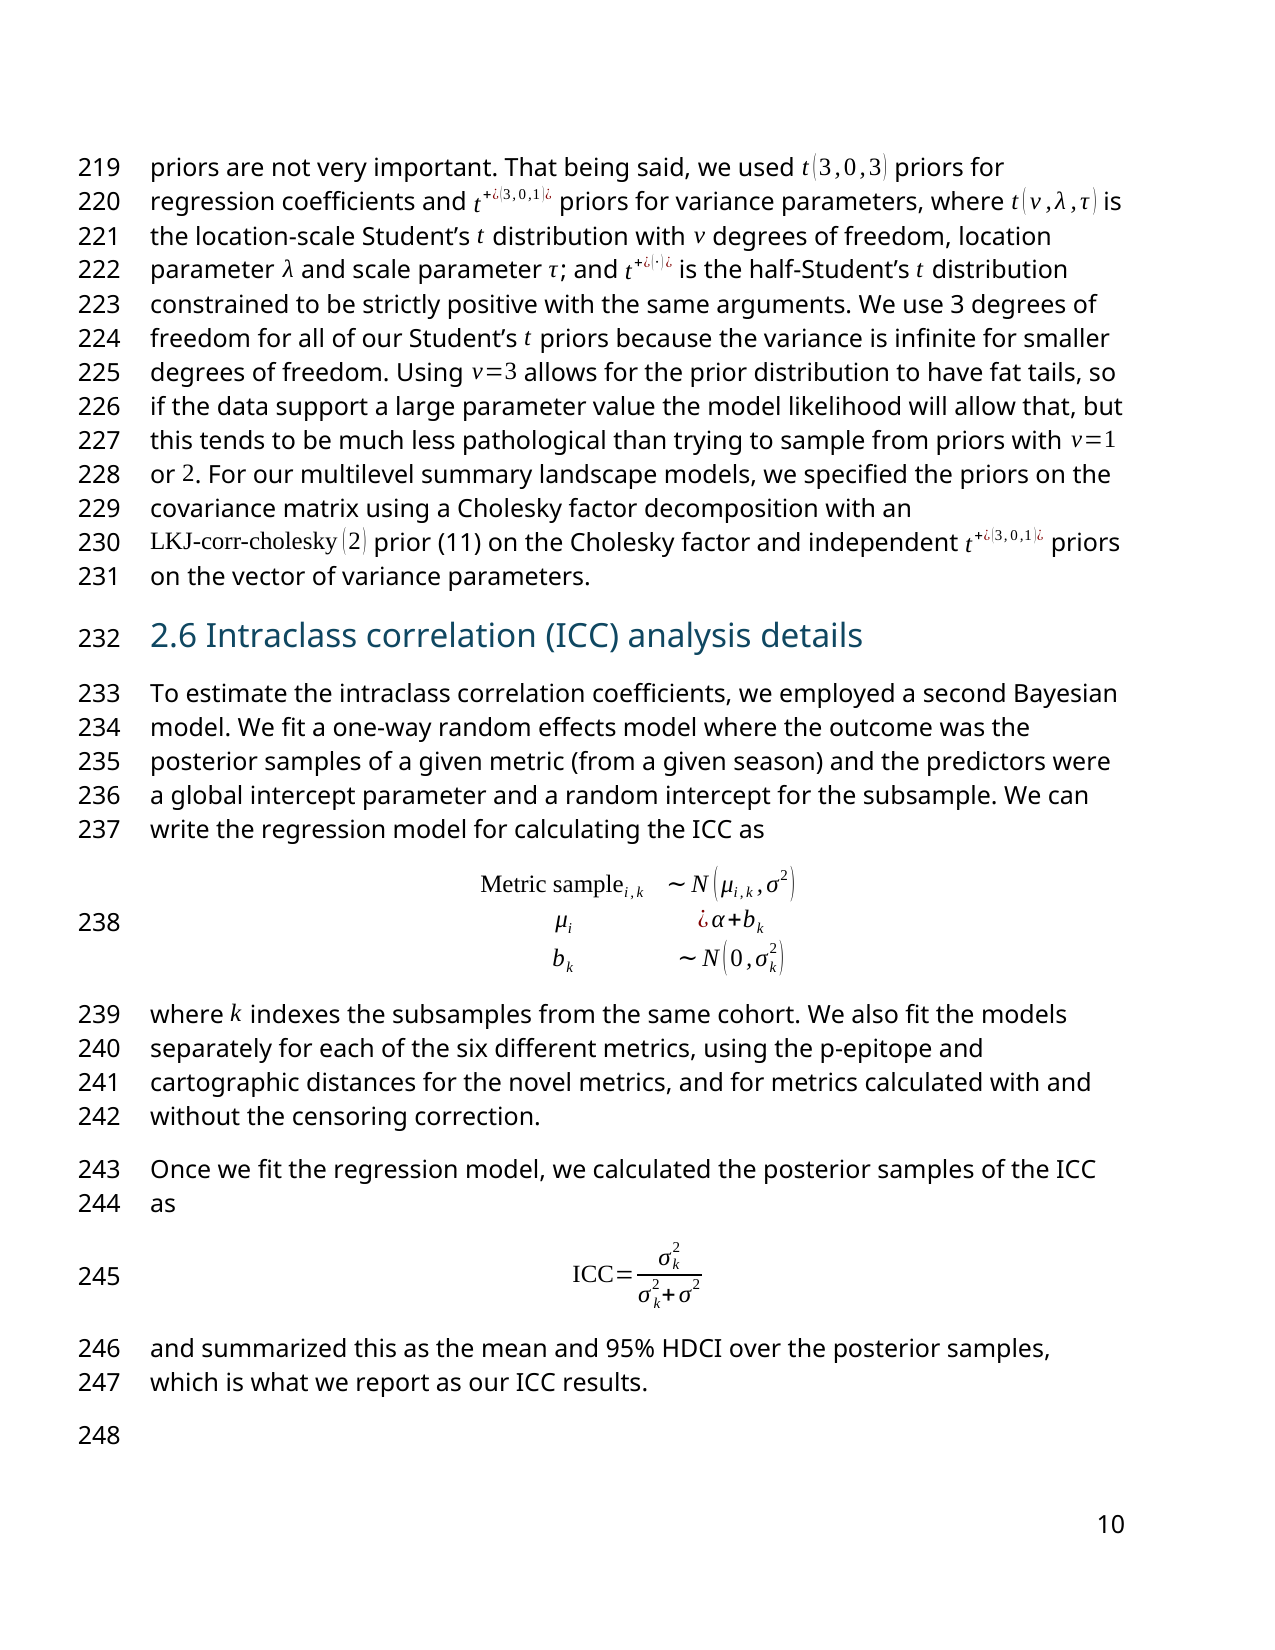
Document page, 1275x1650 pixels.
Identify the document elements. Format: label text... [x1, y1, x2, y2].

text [150, 150, 1125, 593]
subtitle 2.6 Intraclass correlation (ICC) analysis details [150, 612, 1125, 657]
text and summarized this as the mean and 95% HDCI over the posterior samples, which is what we report as our ICC results. [150, 1331, 1125, 1399]
text To estimate the intraclass correlation coefficients, we employed a second Bayesian model. We fit a one-way random effects model where the outcome was the posterior samples of a given metric (from a given season) and the predictors were a global intercept parameter and a random intercept for the subsample. We can write the regression model for calculating the ICC as [150, 676, 1125, 846]
text where indexes the subsamples from the same cohort. We also fit the models separately for each of the six different metrics, using the p-epitope and cartographic distances for the novel metrics, and for metrics calculated with and without the censoring correction. [150, 997, 1125, 1133]
text Once we fit the regression model, we calculated the posterior samples of the ICC as [150, 1152, 1125, 1220]
